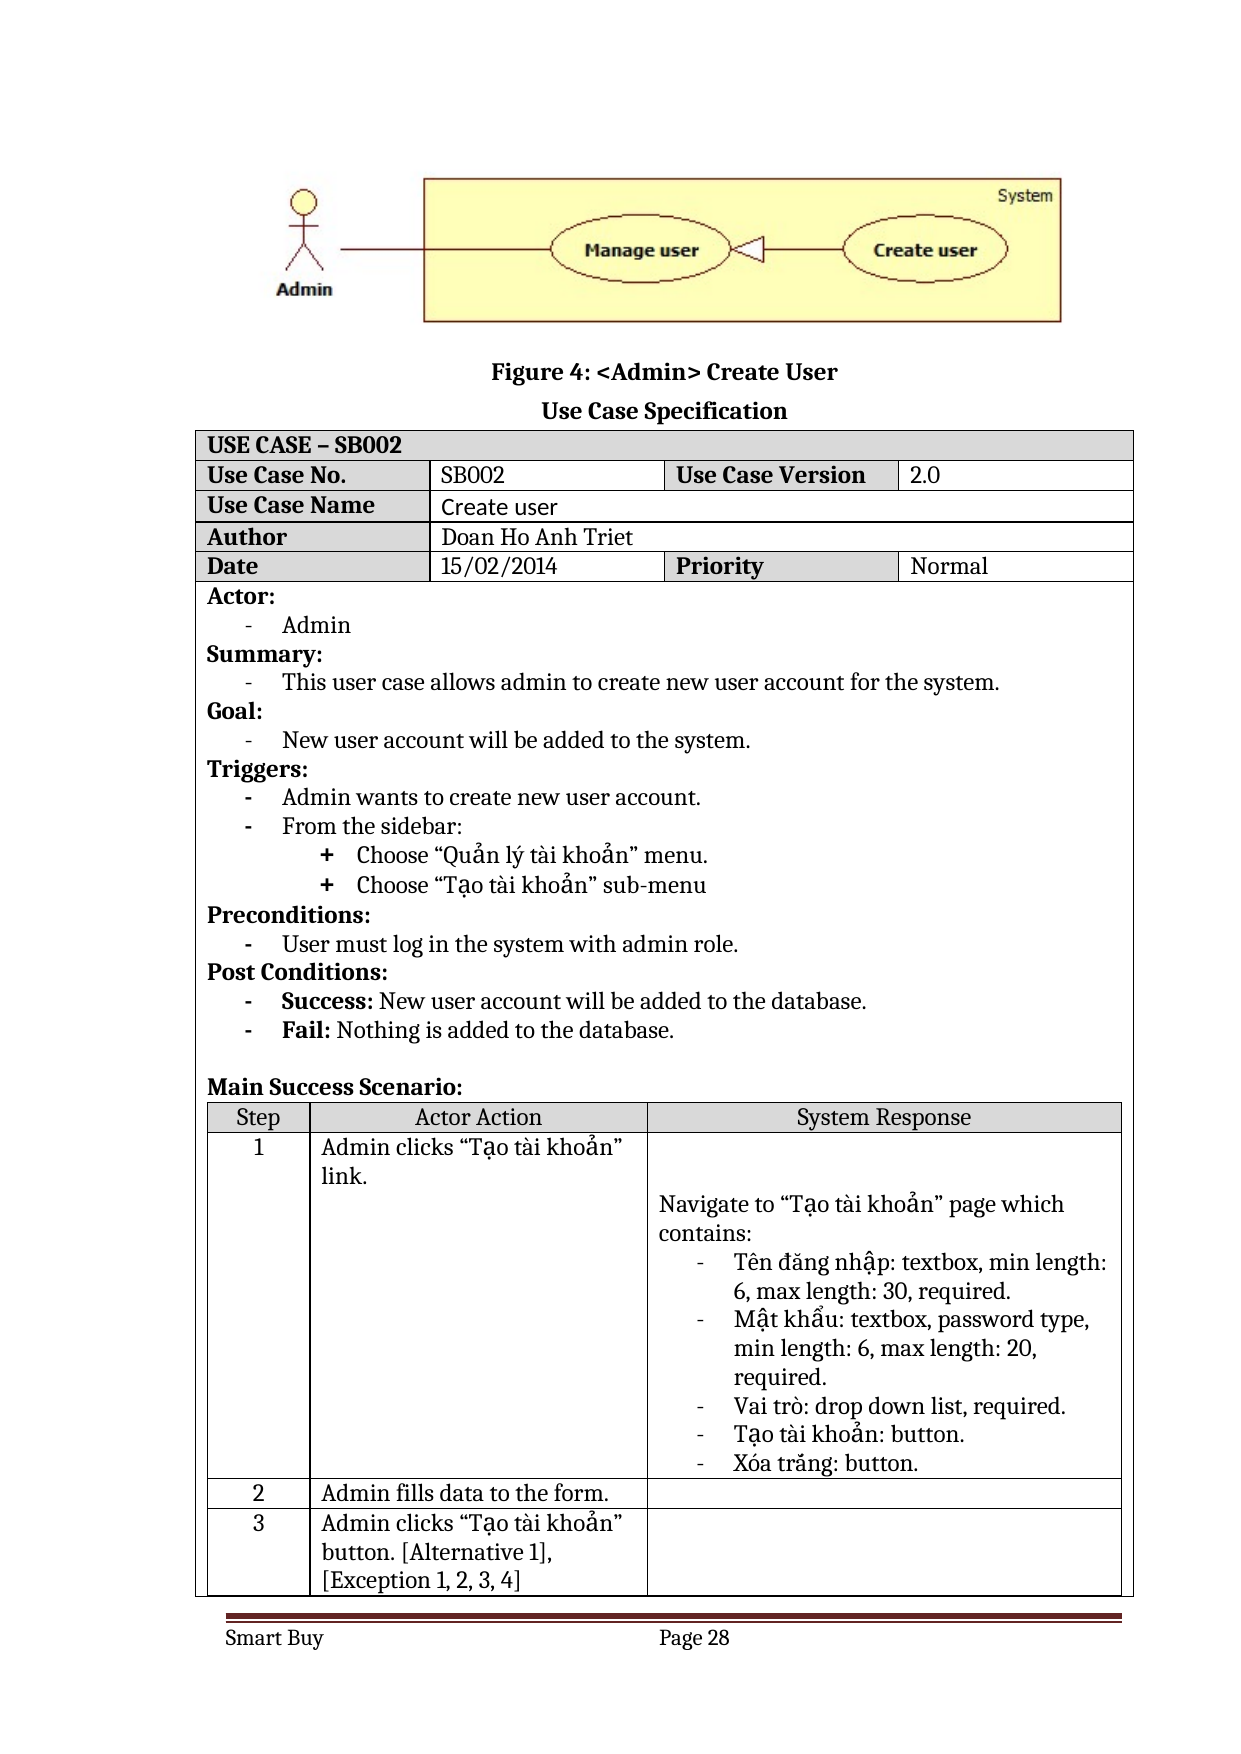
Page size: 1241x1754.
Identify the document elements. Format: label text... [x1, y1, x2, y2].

table_cell Date [196, 552, 429, 581]
table_cell Create user [431, 491, 1133, 521]
table_cell 15/02/2014 [431, 552, 664, 581]
table_cell Priority [665, 552, 898, 581]
picture [236, 147, 1093, 354]
table_cell Doan Ho Anh Triet [431, 523, 1133, 551]
table_cell Normal [899, 552, 1133, 581]
subtitle Use Case Specification [207, 397, 1122, 426]
table_cell Use Case Version [665, 461, 898, 490]
table_cell SB002 [431, 461, 664, 490]
table_cell Author [196, 523, 429, 551]
table_cell 2.0 [899, 461, 1133, 490]
table_cell Use Case Name [196, 491, 429, 521]
text Figure 4: <Admin> Create User [207, 358, 1122, 387]
table_cell Use Case No. [196, 461, 429, 490]
table_header USE CASE – SB002 [196, 431, 1133, 460]
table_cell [196, 582, 1133, 1596]
